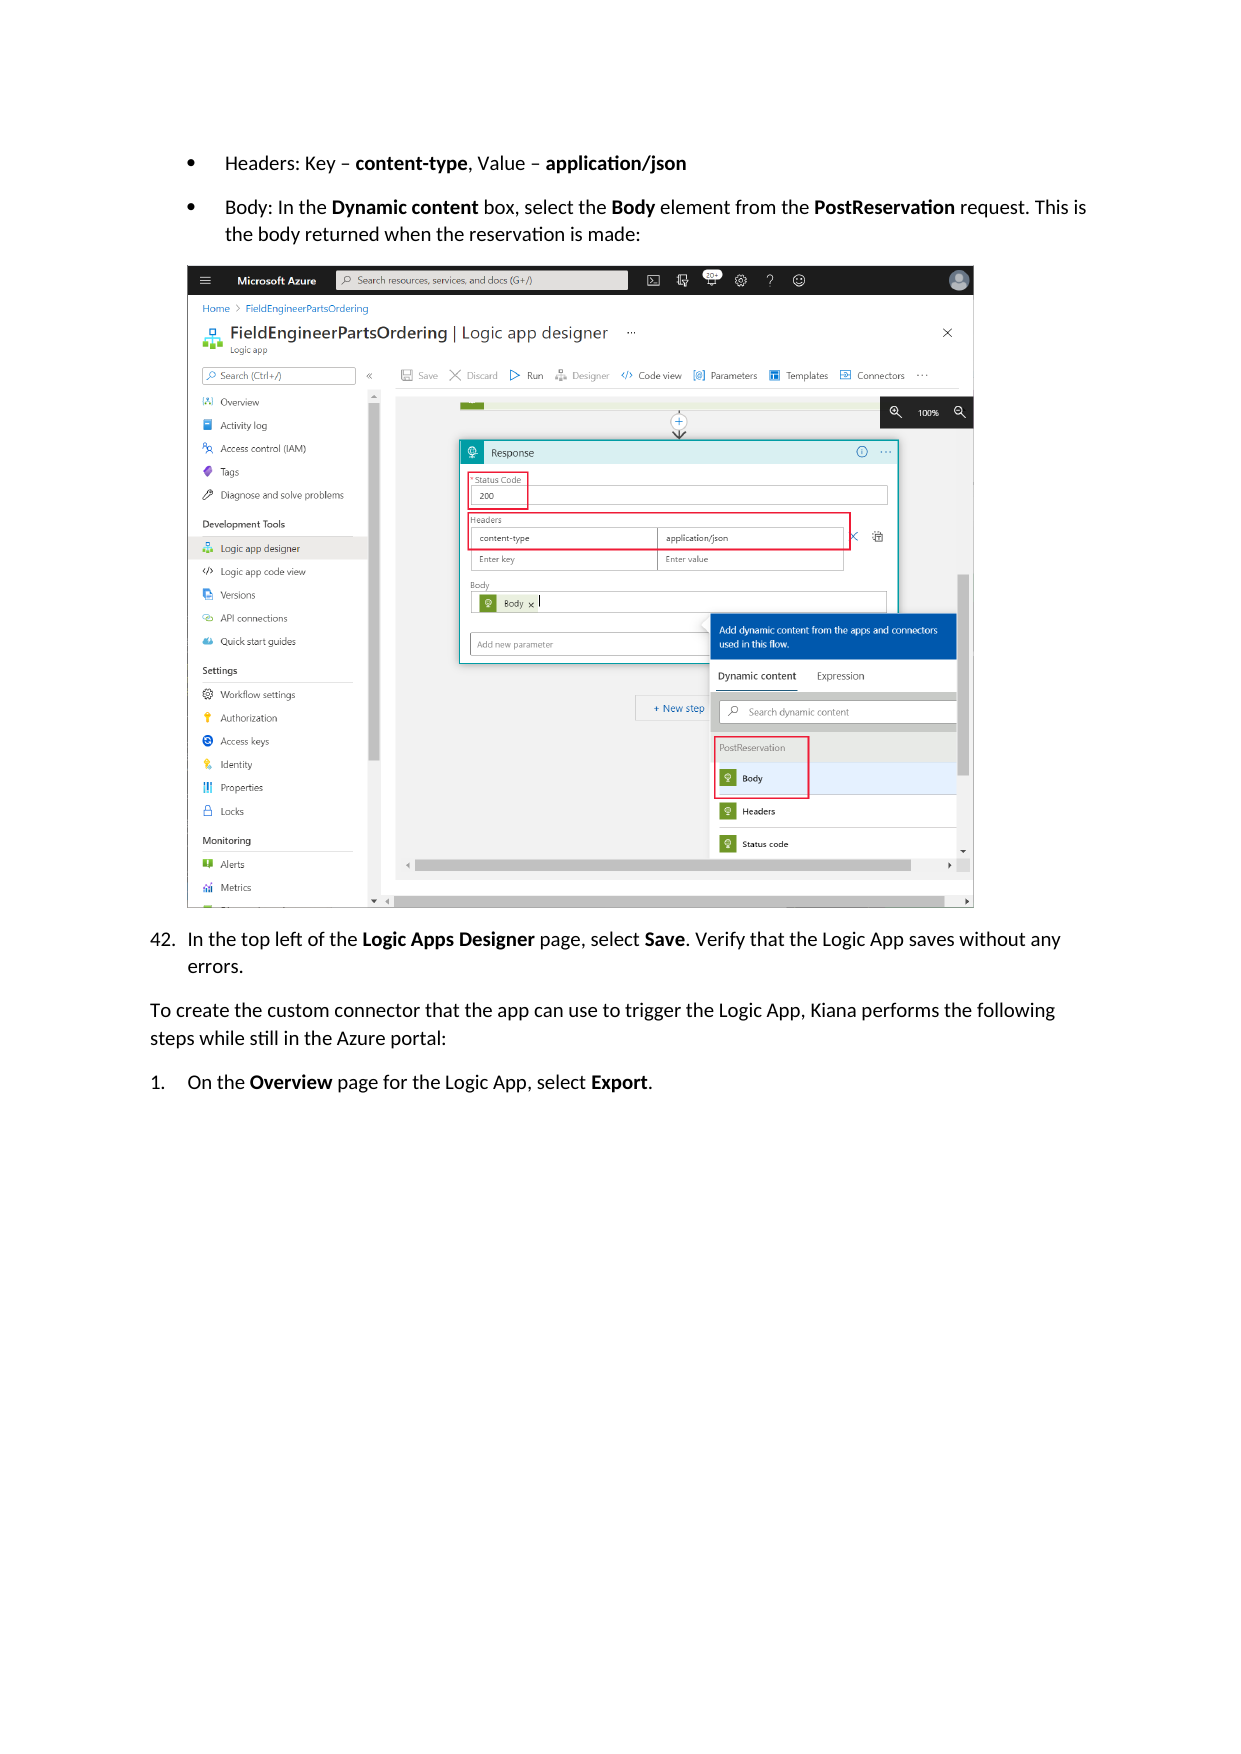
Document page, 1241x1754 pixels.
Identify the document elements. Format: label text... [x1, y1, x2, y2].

list On the Overview page for the Logic App, select Export. [150, 1069, 1090, 1094]
list In the top left of the Logic Apps Designer page, select Save. Verify that the Logic App saves without any errors. [150, 926, 1090, 979]
picture [187, 265, 974, 908]
list Headers: Key – content-type, Value – application/json [187, 150, 1090, 175]
text To create the custom connector that the app can use to trigger the Logic App, Kiana performs the following steps while still in the Azure portal: [150, 997, 1090, 1050]
list Body: In the Dynamic content box, select the Body element from the PostReservation request. This is the body returned when the reservation is made: [187, 194, 1090, 247]
